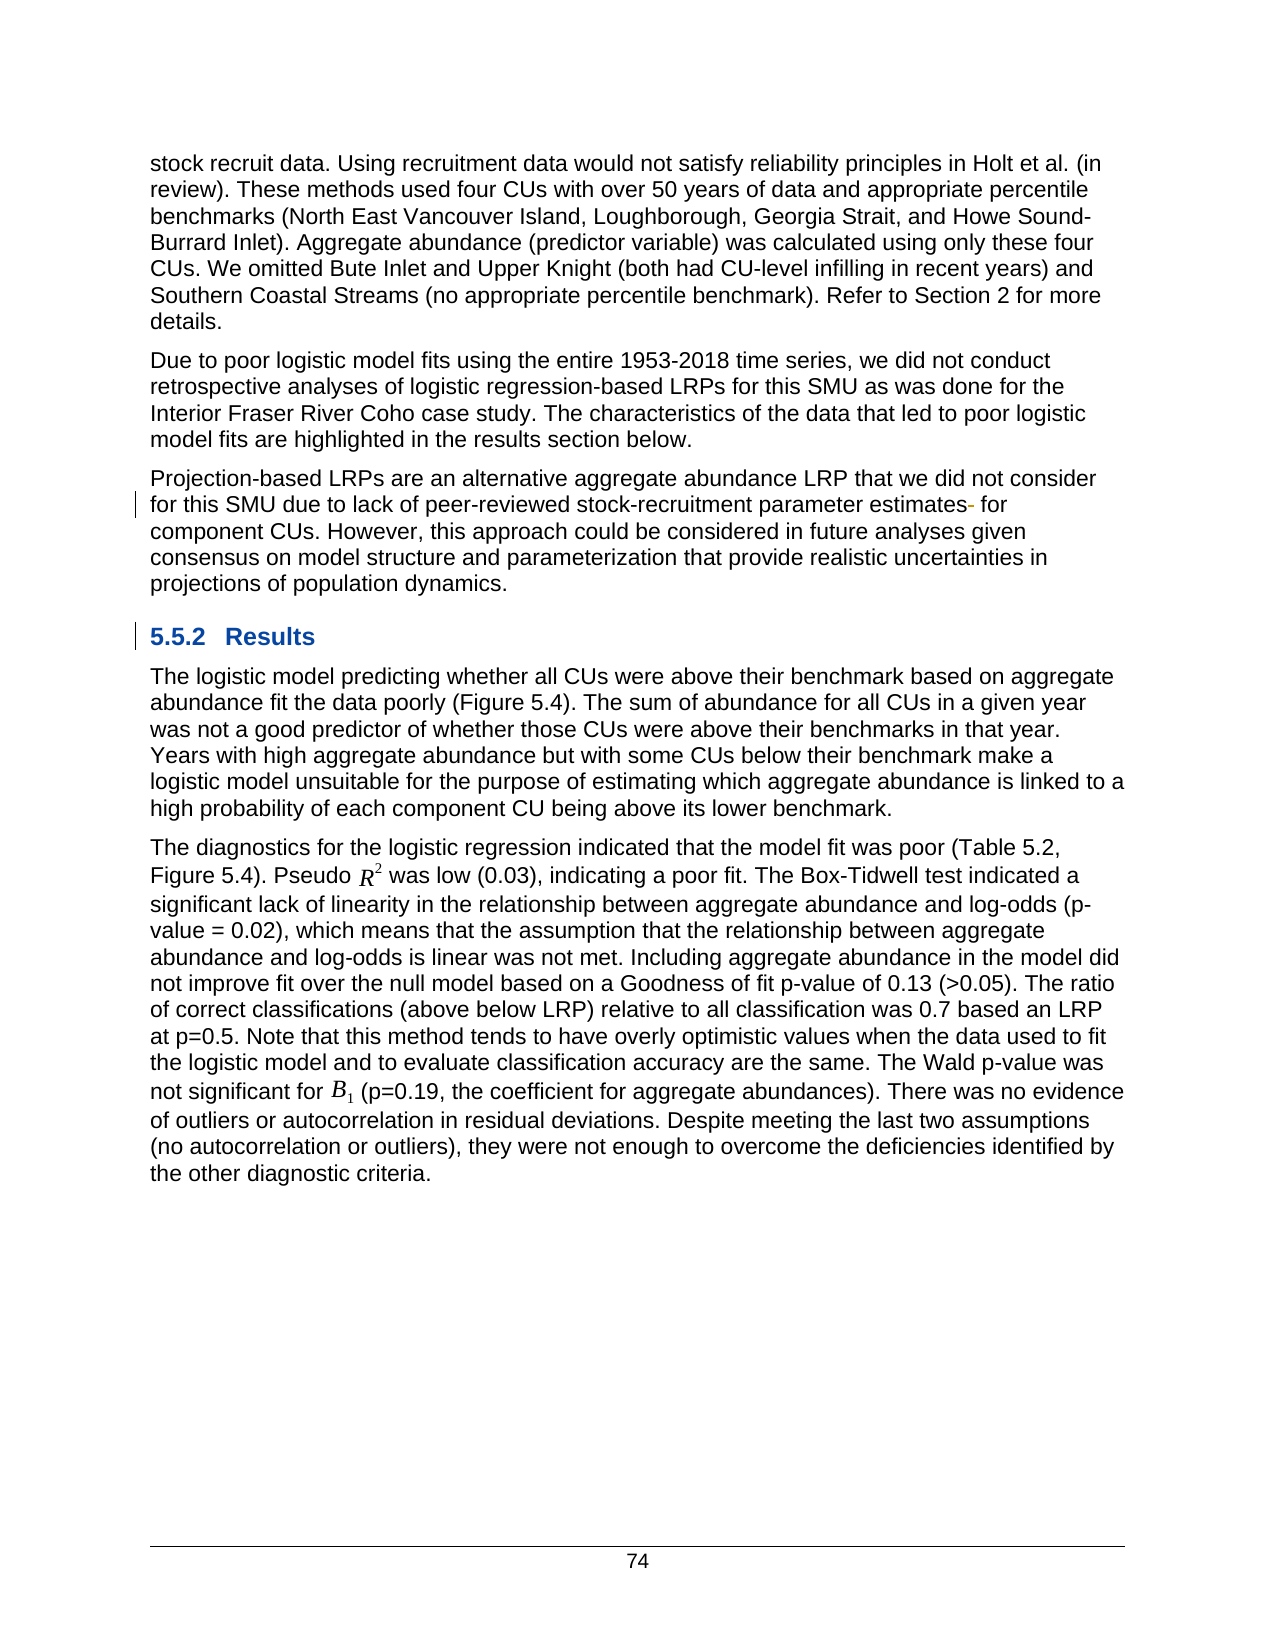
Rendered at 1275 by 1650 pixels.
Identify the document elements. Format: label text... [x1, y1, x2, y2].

text The logistic model predicting whether all CUs were above their benchmark based on aggregate abundance fit the data poorly (Figure 5.4). The sum of abundance for all CUs in a given year was not a good predictor of whether those CUs were above their benchmarks in that year. Years with high aggregate abundance but with some CUs below their benchmark make a logistic model unsuitable for the purpose of estimating which aggregate abundance is linked to a high probability of each component CU being above its lower benchmark. [150, 663, 1125, 821]
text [150, 150, 1125, 334]
text Due to poor logistic model fits using the entire 1953-2018 time series, we did not conduct retrospective analyses of logistic regression-based LRPs for this SMU as was done for the Interior Fraser River Coho case study. The characteristics of the data that led to poor logistic model fits are highlighted in the results section below. [150, 347, 1125, 452]
text The diagnostics for the logistic regression indicated that the model fit was poor (Table 5.2, Figure 5.4). Pseudo was low (0.03), indicating a poor fit. The Box-Tidwell test indicated a significant lack of linearity in the relationship between aggregate abundance and log-odds (p-value = 0.02), which means that the assumption that the relationship between aggregate abundance and log-odds is linear was not met. Including aggregate abundance in the model did not improve fit over the null model based on a Goodness of fit p-value of 0.13 (>0.05). The ratio of correct classifications (above below LRP) relative to all classification was 0.7 based an LRP at p=0.5. Note that this method tends to have overly optimistic values when the data used to fit the logistic model and to evaluate classification accuracy are the same. The Wald p-value was not significant for (p=0.19, the coefficient for aggregate abundances). There was no evidence of outliers or autocorrelation in residual deviations. Despite meeting the last two assumptions (no autocorrelation or outliers), they were not enough to overcome the deficiencies identified by the other diagnostic criteria. [150, 833, 1125, 1186]
subtitle 5.5.2 Results [150, 622, 1125, 650]
text Projection-based LRPs are an alternative aggregate abundance LRP that we did not consider for this SMU due to lack of peer-reviewed stock-recruitment parameter estimates for component CUs. However, this approach could be considered in future analyses given consensus on model structure and parameterization that provide realistic uncertainties in projections of population dynamics. [150, 465, 1125, 597]
